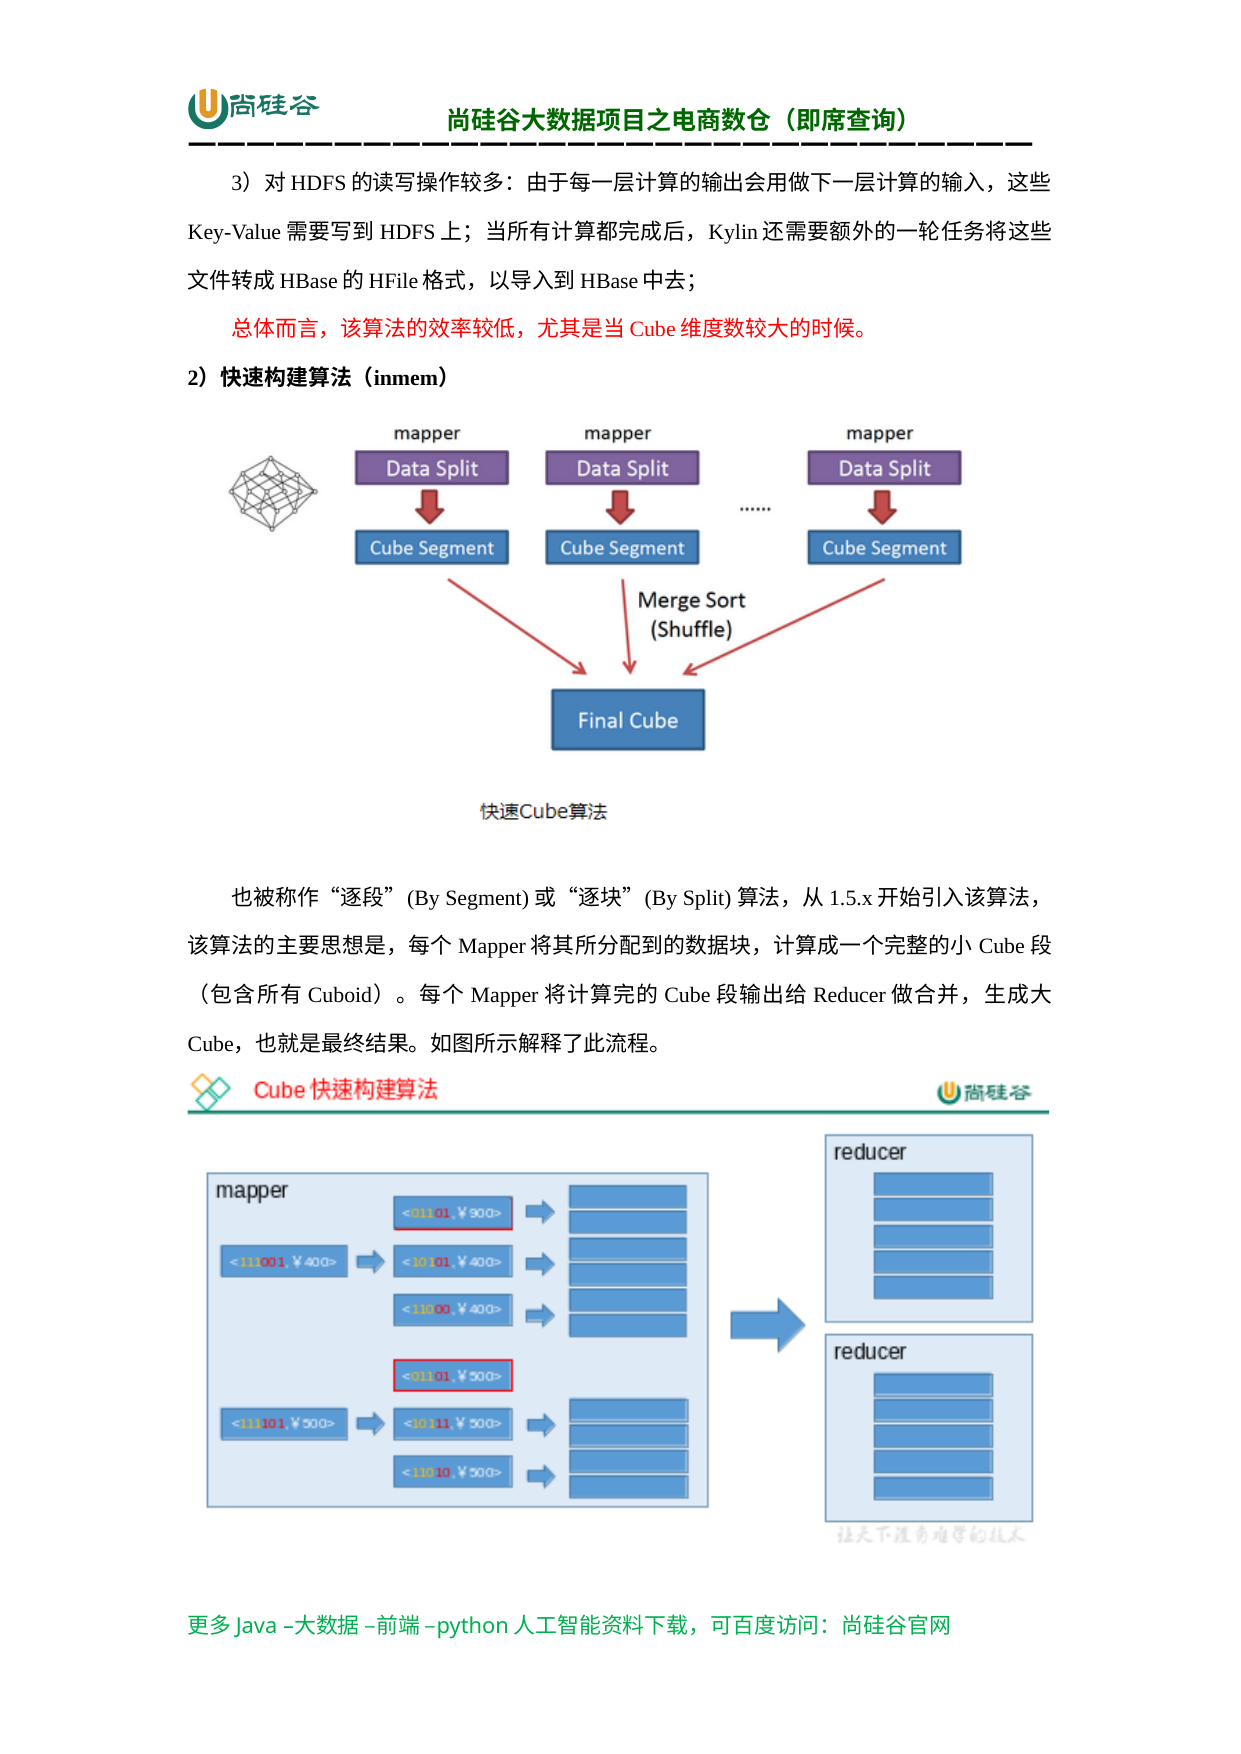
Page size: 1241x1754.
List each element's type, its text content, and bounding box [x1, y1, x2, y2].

text 2）快速构建算法（inmem） [187, 359, 1053, 391]
picture [187, 88, 321, 130]
text 3）对HDFS的读写操作较多：由于每一层计算的输出会用做下一层计算的输入，这些Key-Value需要写到HDFS上；当所有计算都完成后，Kylin还需要额外的一轮任务将这些文件转成HBase的HFile格式，以导入到HBase中去； [187, 165, 1053, 295]
text 总体而言，该算法的效率较低，尤其是当Cube维度数较大的时候。 [187, 311, 1053, 343]
text 也被称作“逐段”(By Segment) 或“逐块”(By Split) 算法，从1.5.x开始引入该算法，该算法的主要思想是，每个Mapper将其所分配到的数据块，计算成一个完整的小Cube 段（包含所有Cuboid）。每个Mapper将计算完的Cube段输出给Reducer做合并，生成大Cube，也就是最终结果。如图所示解释了此流程。 [187, 879, 1053, 1058]
picture [187, 391, 1053, 864]
